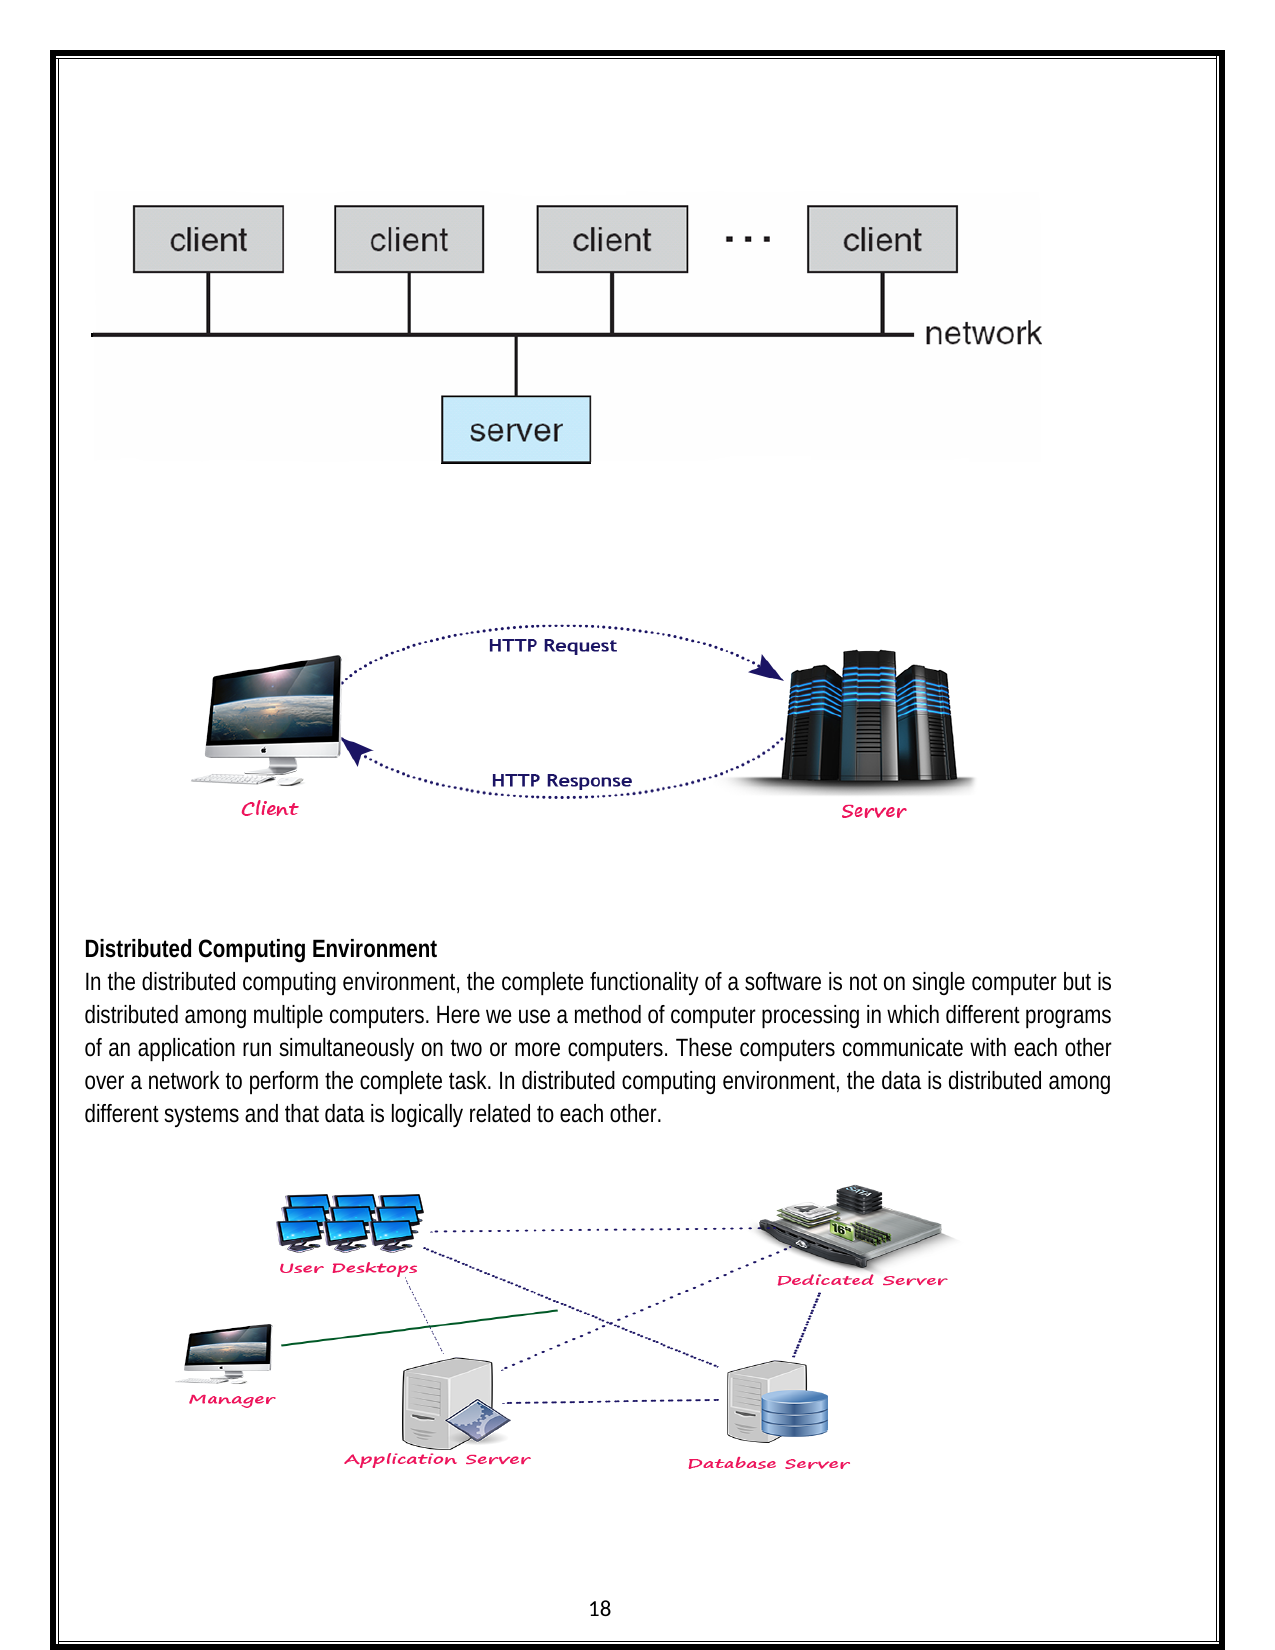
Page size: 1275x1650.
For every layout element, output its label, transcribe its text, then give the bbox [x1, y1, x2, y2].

picture [84, 607, 1049, 832]
text Distributed Computing Environment [84, 934, 1115, 963]
picture [84, 182, 1049, 472]
text In the distributed computing environment, the complete functionality of a software is not on single computer but is distributed among multiple computers. Here we use a method of computer processing in which different programs of an application run simultaneously on two or more computers. These computers communicate with each other over a network to perform the complete task. In distributed computing environment, the data is distributed among different systems and that data is logically related to each other. [84, 967, 1115, 1128]
picture [84, 1165, 1049, 1488]
